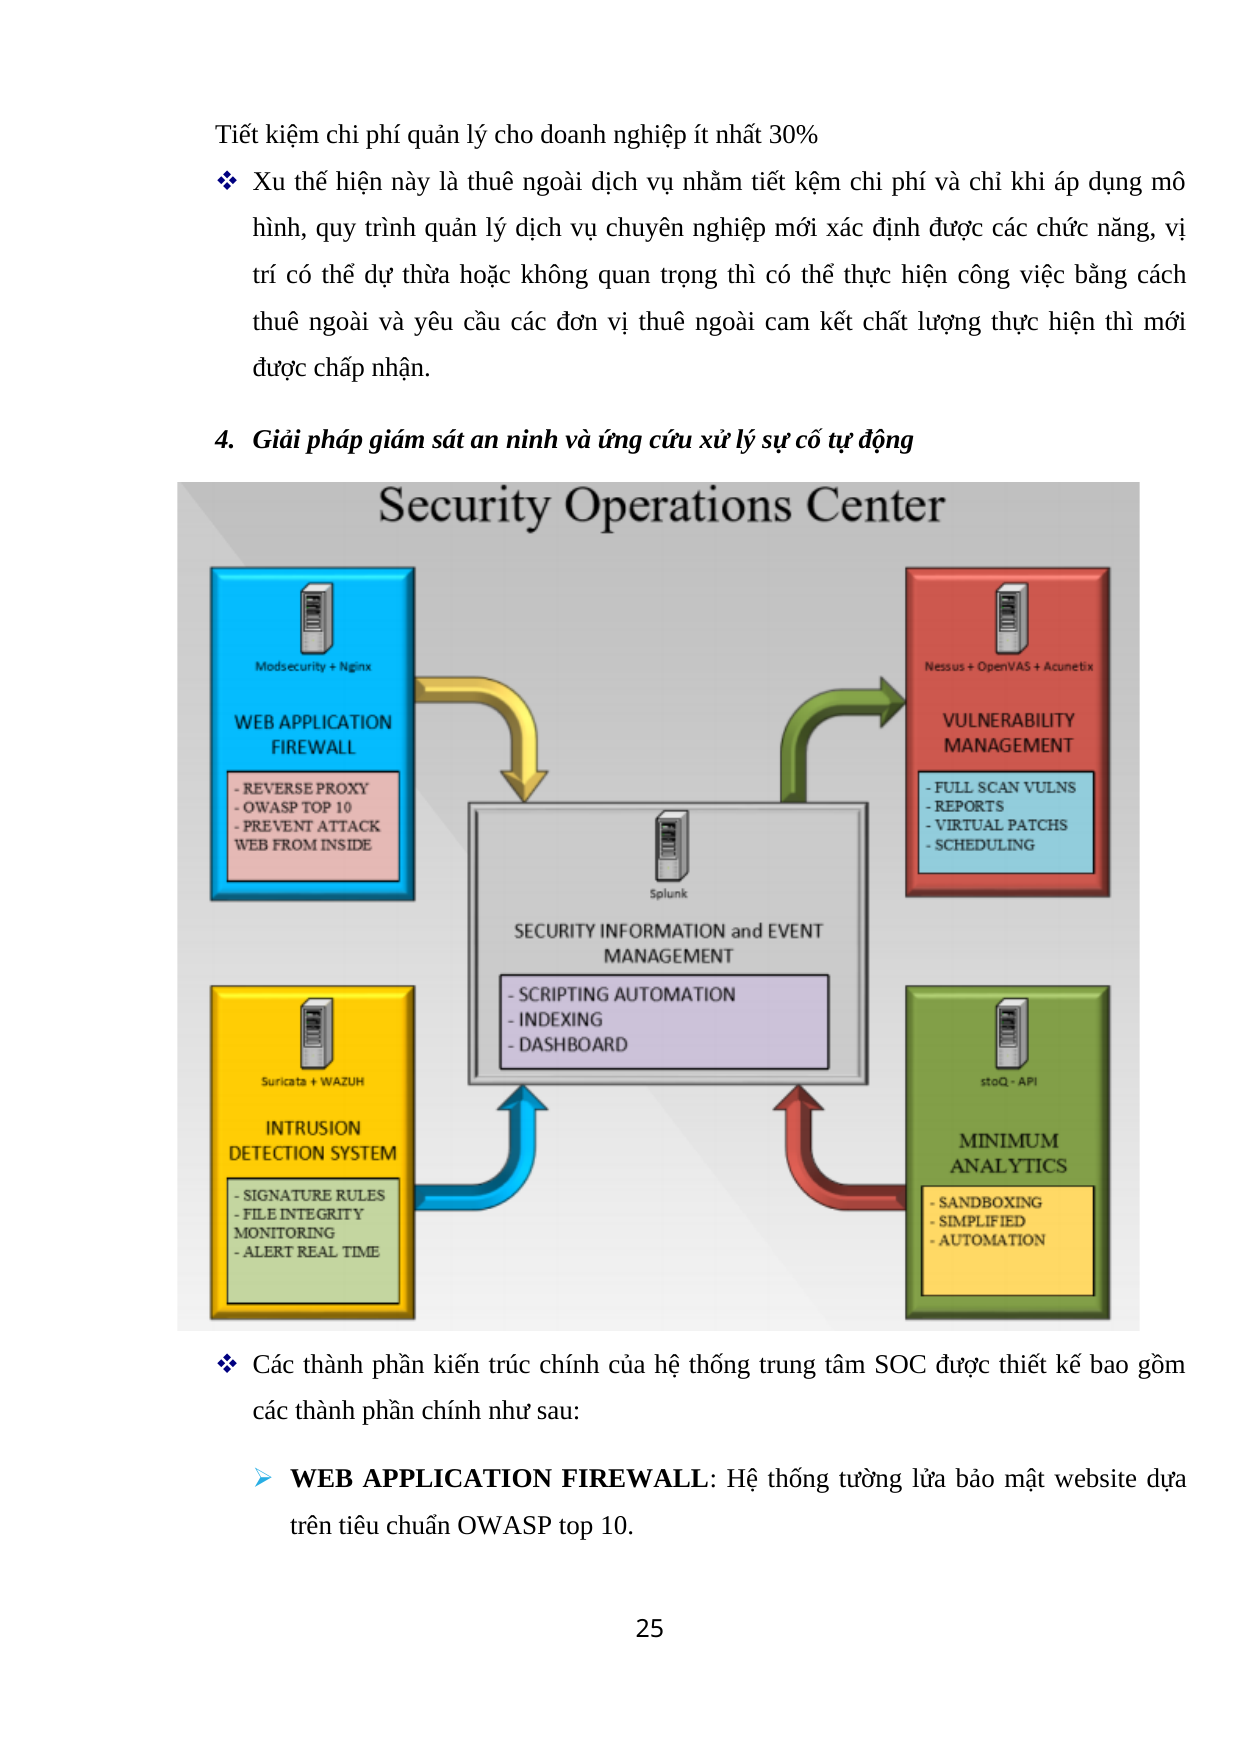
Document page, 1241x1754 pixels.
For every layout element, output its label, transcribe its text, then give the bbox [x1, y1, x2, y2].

list Các thành phần kiến trúc chính của hệ thống trung tâm SOC được thiết kế bao gồm các thành phần chính như sau: [215, 1348, 1188, 1426]
list WEB APPLICATION FIREWALL: Hệ thống tường lửa bảo mật website dựa trên tiêu chuẩn OWASP top 10. [252, 1462, 1188, 1540]
picture [177, 482, 1140, 1331]
subtitle Giải pháp giám sát an ninh và ứng cứu xử lý sự cố tự động [215, 423, 1188, 454]
text Tiết kiệm chi phí quản lý cho doanh nghiệp ít nhất 30% [215, 118, 1188, 149]
list Xu thế hiện này là thuê ngoài dịch vụ nhằm tiết kệm chi phí và chỉ khi áp dụng mô hình, quy trình quản lý dịch vụ chuyên nghiệp mới xác định được các chức năng, vị trí có thể dự thừa hoặc không quan trọng thì có thể thực hiện công việc bằng cách thuê ngoài và yêu cầu các đơn vị thuê ngoài cam kết chất lượng thực hiện thì mới được chấp nhận. [215, 165, 1188, 383]
